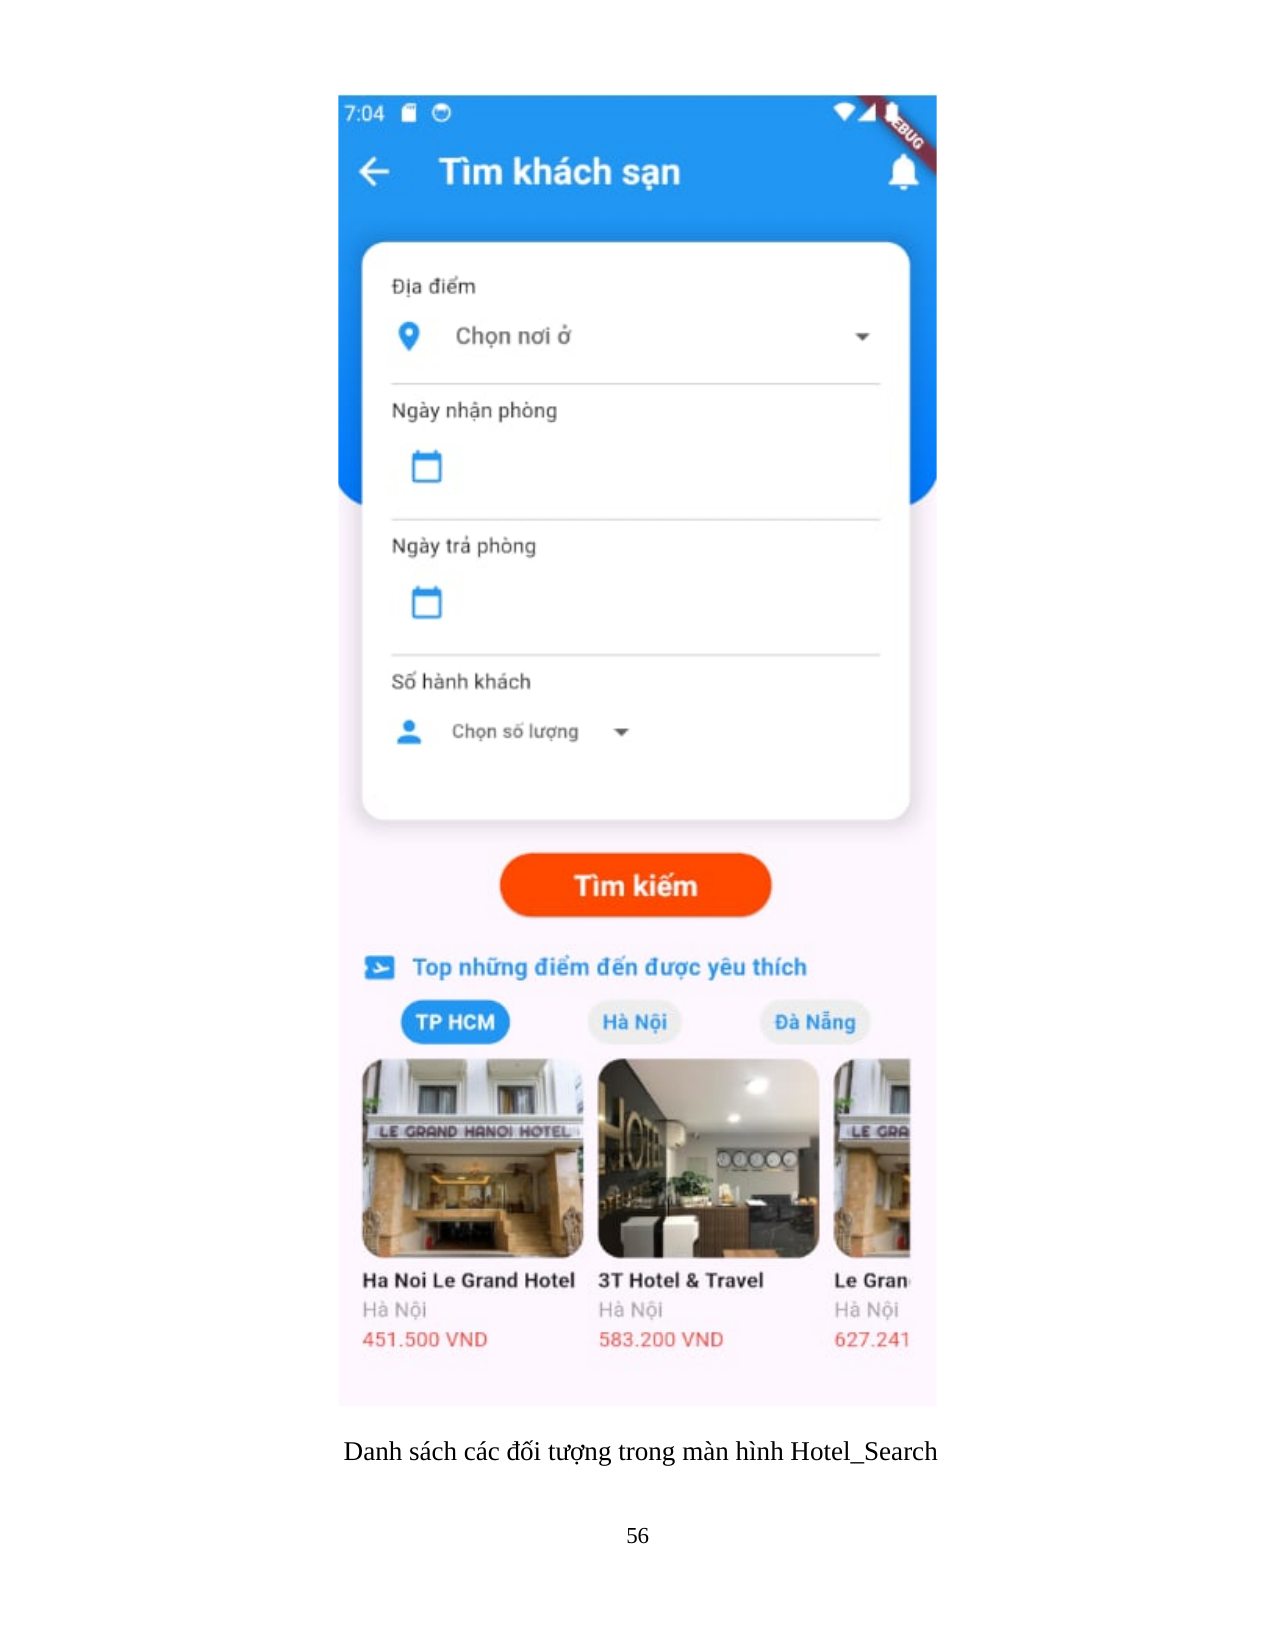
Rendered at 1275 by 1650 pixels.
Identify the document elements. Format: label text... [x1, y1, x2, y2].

picture [338, 94, 937, 1406]
text Danh sách các đối tượng trong màn hình Hotel_Search [150, 1435, 1125, 1466]
